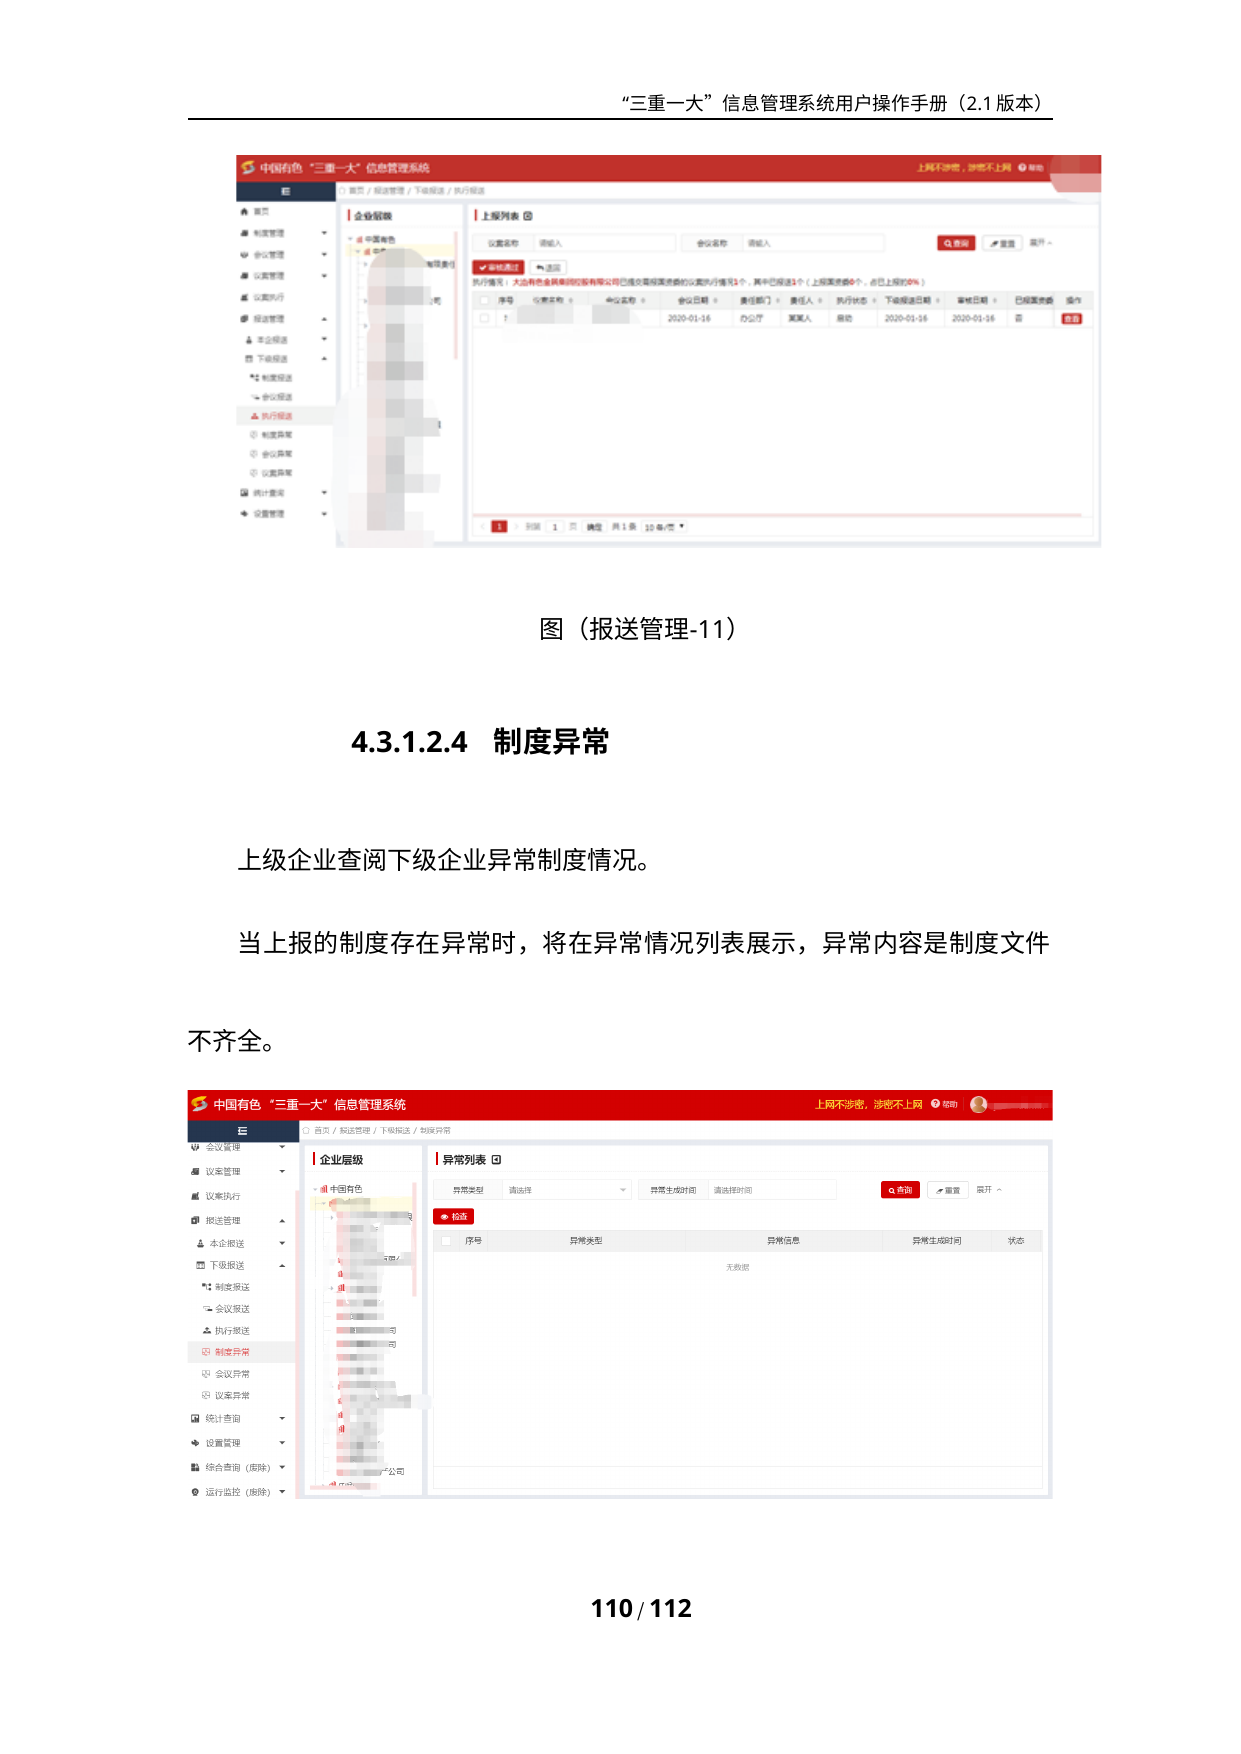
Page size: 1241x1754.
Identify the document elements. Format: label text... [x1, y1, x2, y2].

subtitle 制度异常 [292, 707, 1053, 772]
text 图（报送管理-11） [187, 595, 1053, 660]
text 当上报的制度存在异常时，将在异常情况列表展示，异常内容是制度文件不齐全。 [187, 909, 1053, 1072]
text 上级企业查阅下级企业异常制度情况。 [187, 826, 1053, 891]
picture [187, 1090, 1053, 1499]
picture [236, 155, 1102, 548]
